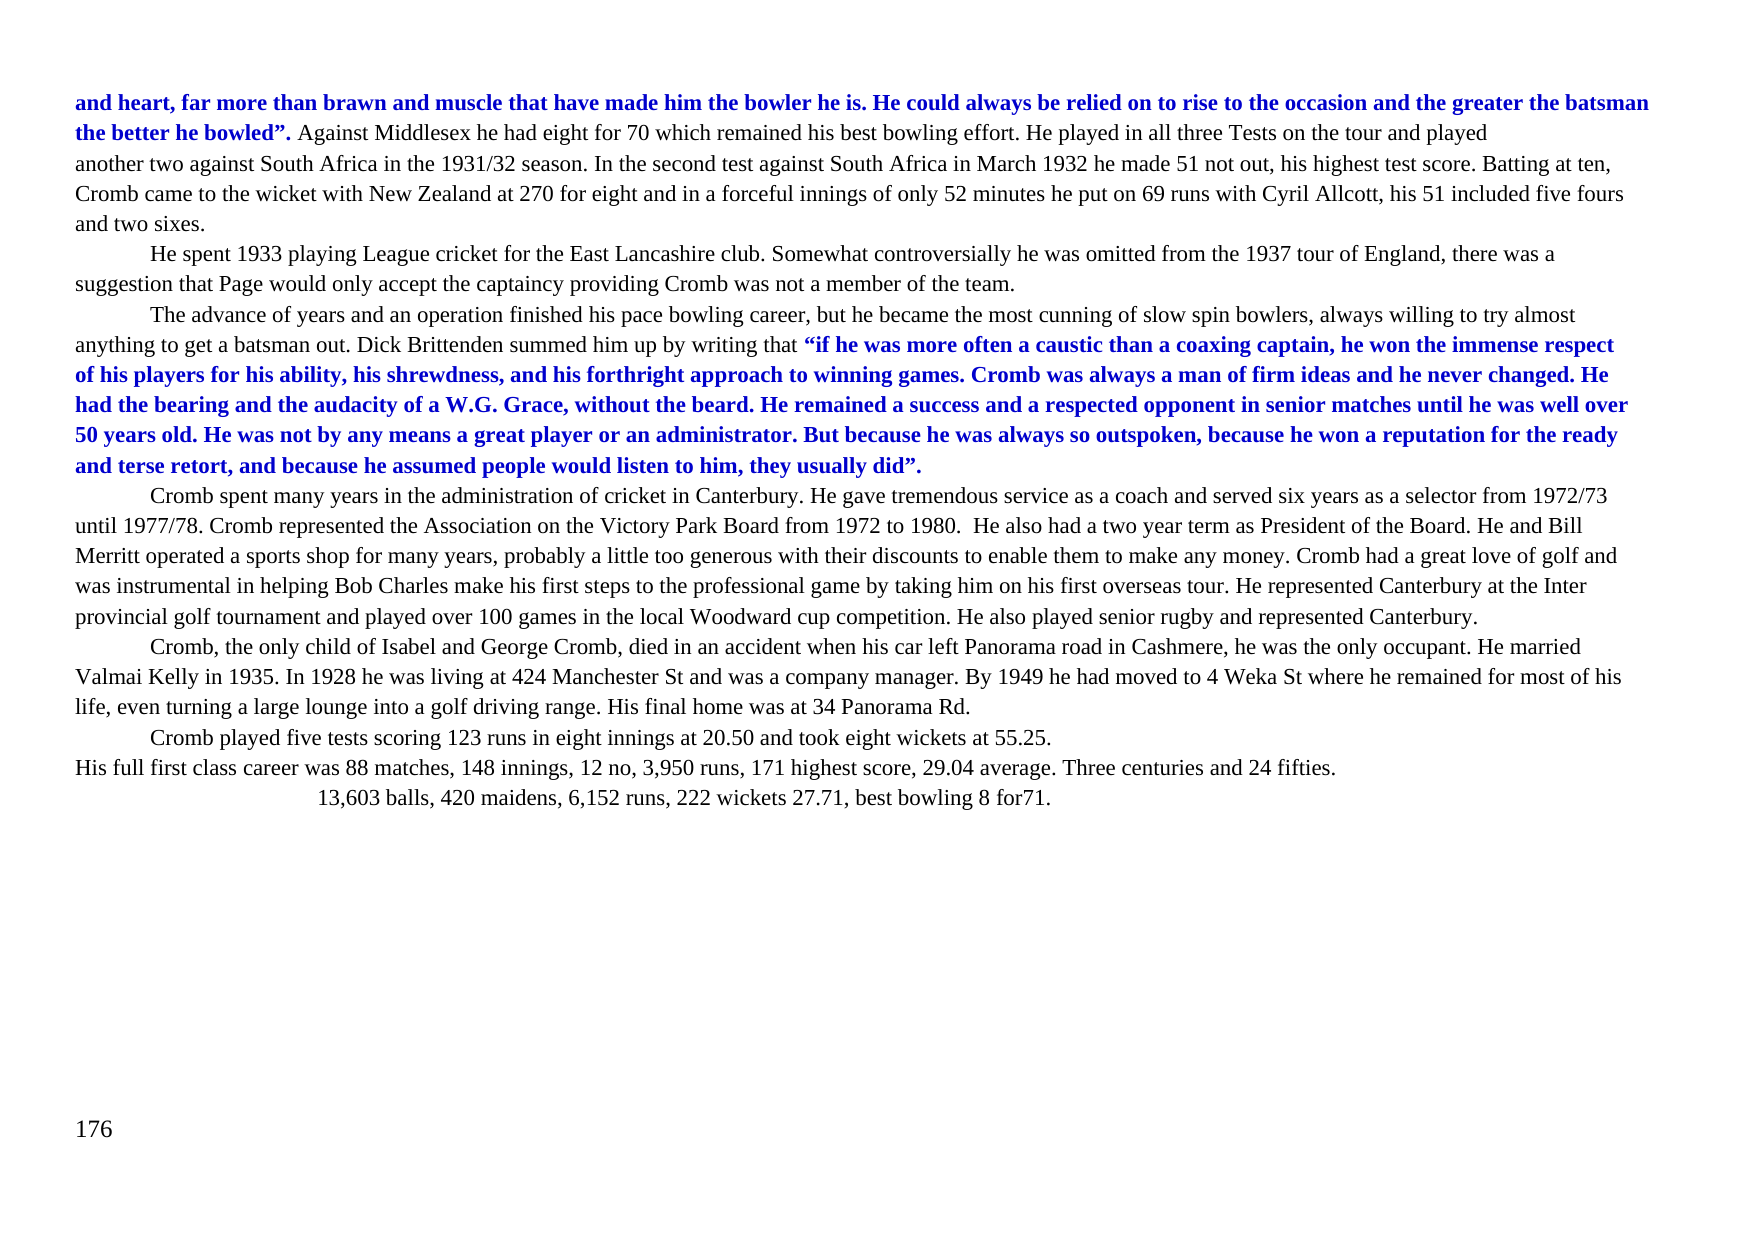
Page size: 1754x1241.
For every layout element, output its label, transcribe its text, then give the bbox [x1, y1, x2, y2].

text He spent 1933 playing League cricket for the East Lancashire club. Somewhat controversially he was omitted from the 1937 tour of England, there was a suggestion that Page would only accept the captaincy providing Cromb was not a member of the team. [75, 240, 1654, 297]
text Cromb played five tests scoring 123 runs in eight innings at 20.50 and took eight wickets at 55.25. [75, 724, 1654, 750]
text His full first class career was 88 matches, 148 innings, 12 no, 3,950 runs, 171 highest score, 29.04 average. Three centuries and 24 fifties. [75, 754, 1654, 780]
text of his players for his ability, his shrewdness, and his forthright approach to winning games. Cromb was always a man of firm ideas and he never changed. He [75, 361, 1654, 387]
text and heart, far more than brawn and muscle that have made him the bowler he is. He could always be relied on to rise to the occasion and the greater the batsman the better he bowled”. Against Middlesex he had eight for 70 which remained his best bowling effort. He played in all three Tests on the tour and played [75, 89, 1654, 146]
text had the bearing and the audacity of a W.G. Grace, without the beard. He remained a success and a respected opponent in senior matches until he was well over 50 years old. He was not by any means a great player or an administrator. But because he was always so outspoken, because he won a reputation for the ready and terse retort, and because he assumed people would listen to him, they usually did”. [75, 391, 1654, 478]
text The advance of years and an operation finished his pace bowling career, but he became the most cunning of slow spin bowlers, always willing to try almost anything to get a batsman out. Dick Brittenden summed him up by writing that “if he was more often a caustic than a coaxing captain, he won the immense respect [75, 301, 1654, 357]
text 13,603 balls, 420 maidens, 6,152 runs, 222 wickets 27.71, best bowling 8 for71. [225, 784, 1654, 810]
text Cromb spent many years in the administration of cricket in Canterbury. He gave tremendous service as a coach and served six years as a selector from 1972/73 until 1977/78. Cromb represented the Association on the Victory Park Board from 1972 to 1980. He also had a two year term as President of the Board. He and Bill Merritt operated a sports shop for many years, probably a little too generous with their discounts to enable them to make any money. Cromb had a great love of golf and was instrumental in helping Bob Charles make his first steps to the professional game by taking him on his first overseas tour. He represented Canterbury at the Inter provincial golf tournament and played over 100 games in the local Woodward cup competition. He also played senior rugby and represented Canterbury. [75, 482, 1654, 629]
text Cromb, the only child of Isabel and George Cromb, died in an accident when his car left Panorama road in Cashmere, he was the only occupant. He married Valmai Kelly in 1935. In 1928 he was living at 424 Manchester St and was a company manager. By 1949 he had moved to 4 Weka St where he remained for most of his life, even turning a large lounge into a golf driving range. His final home was at 34 Panorama Rd. [75, 633, 1654, 720]
text another two against South Africa in the 1931/32 season. In the second test against South Africa in March 1932 he made 51 not out, his highest test score. Batting at ten, Cromb came to the wicket with New Zealand at 270 for eight and in a forceful innings of only 52 minutes he put on 69 runs with Cyril Allcott, his 51 included five fours and two sixes. [75, 150, 1654, 236]
